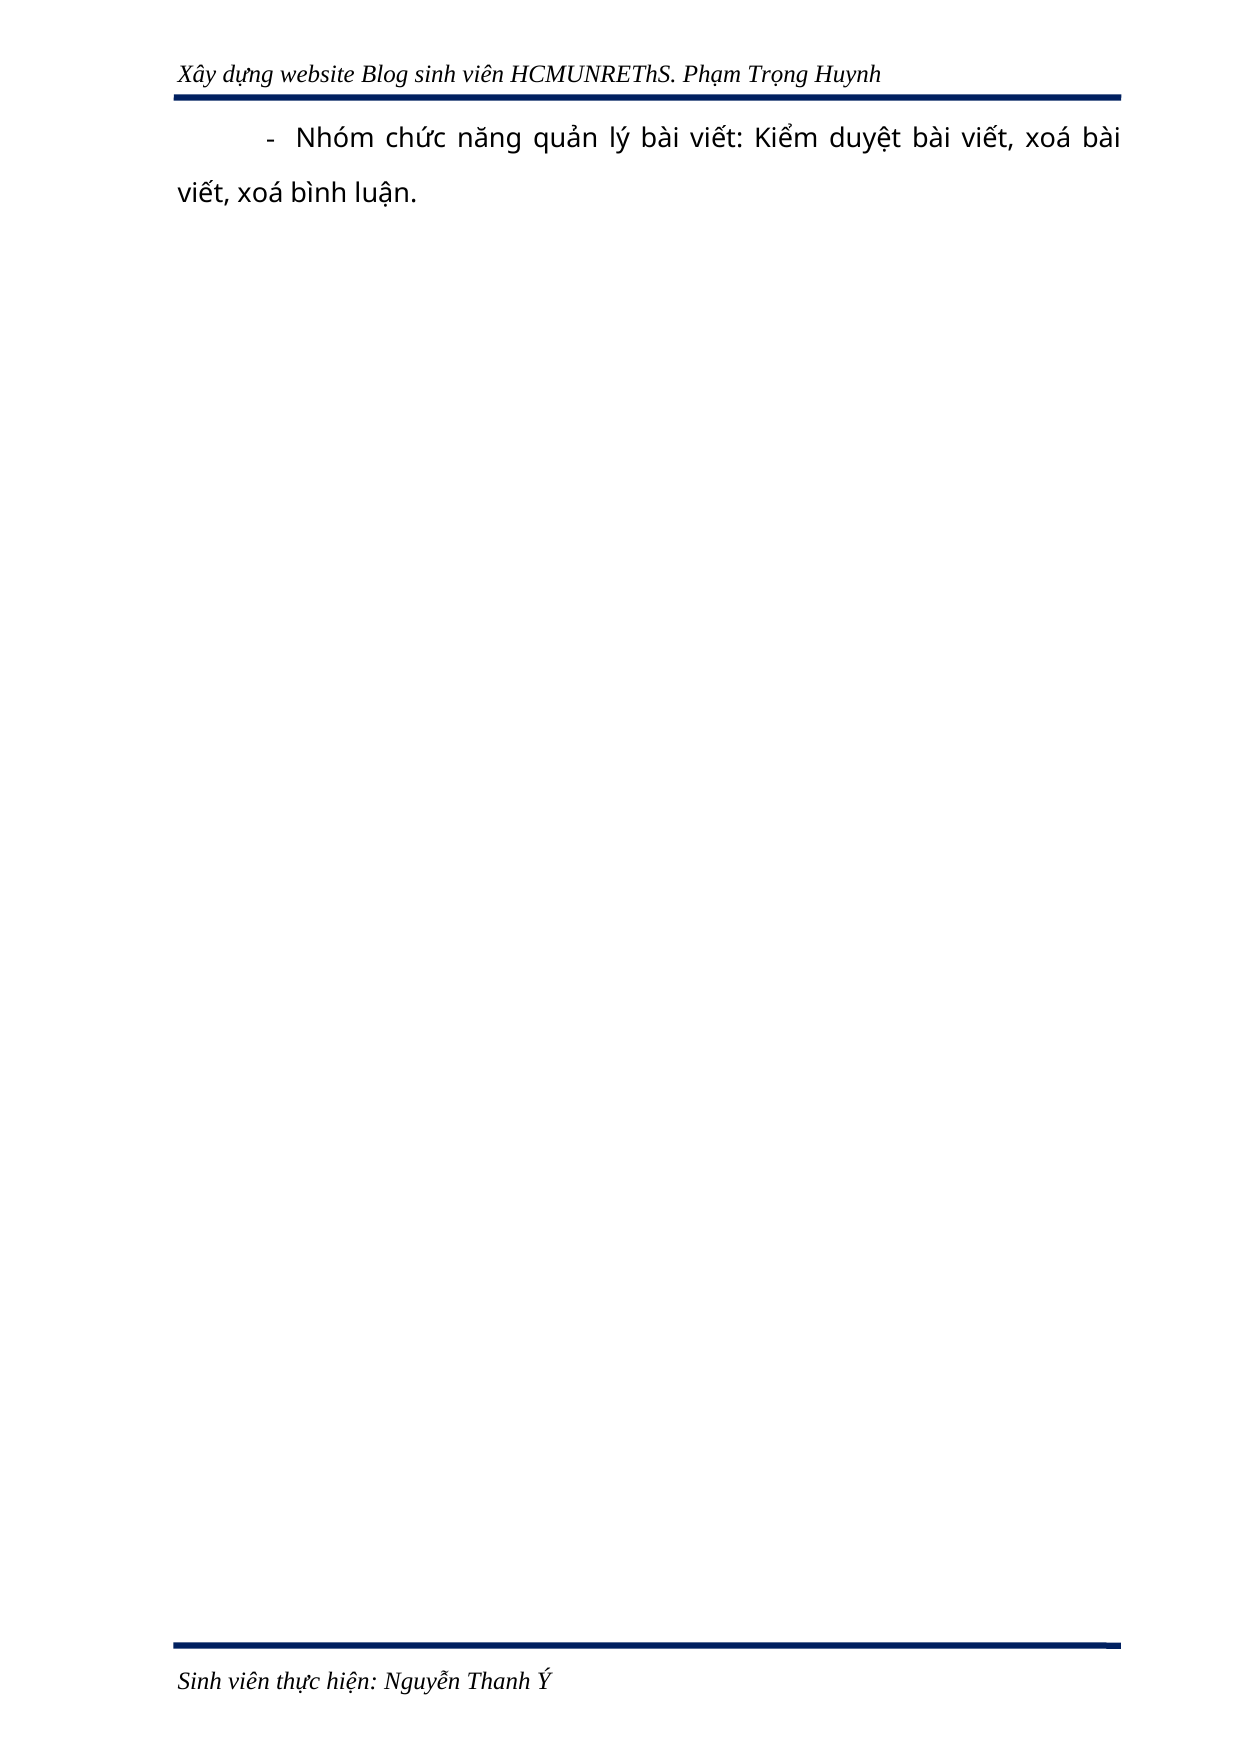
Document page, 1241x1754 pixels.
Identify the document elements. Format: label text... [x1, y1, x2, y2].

list Nhóm chức năng quản lý bài viết: Kiểm duyệt bài viết, xoá bài viết, xoá bình luận. [177, 118, 1122, 210]
